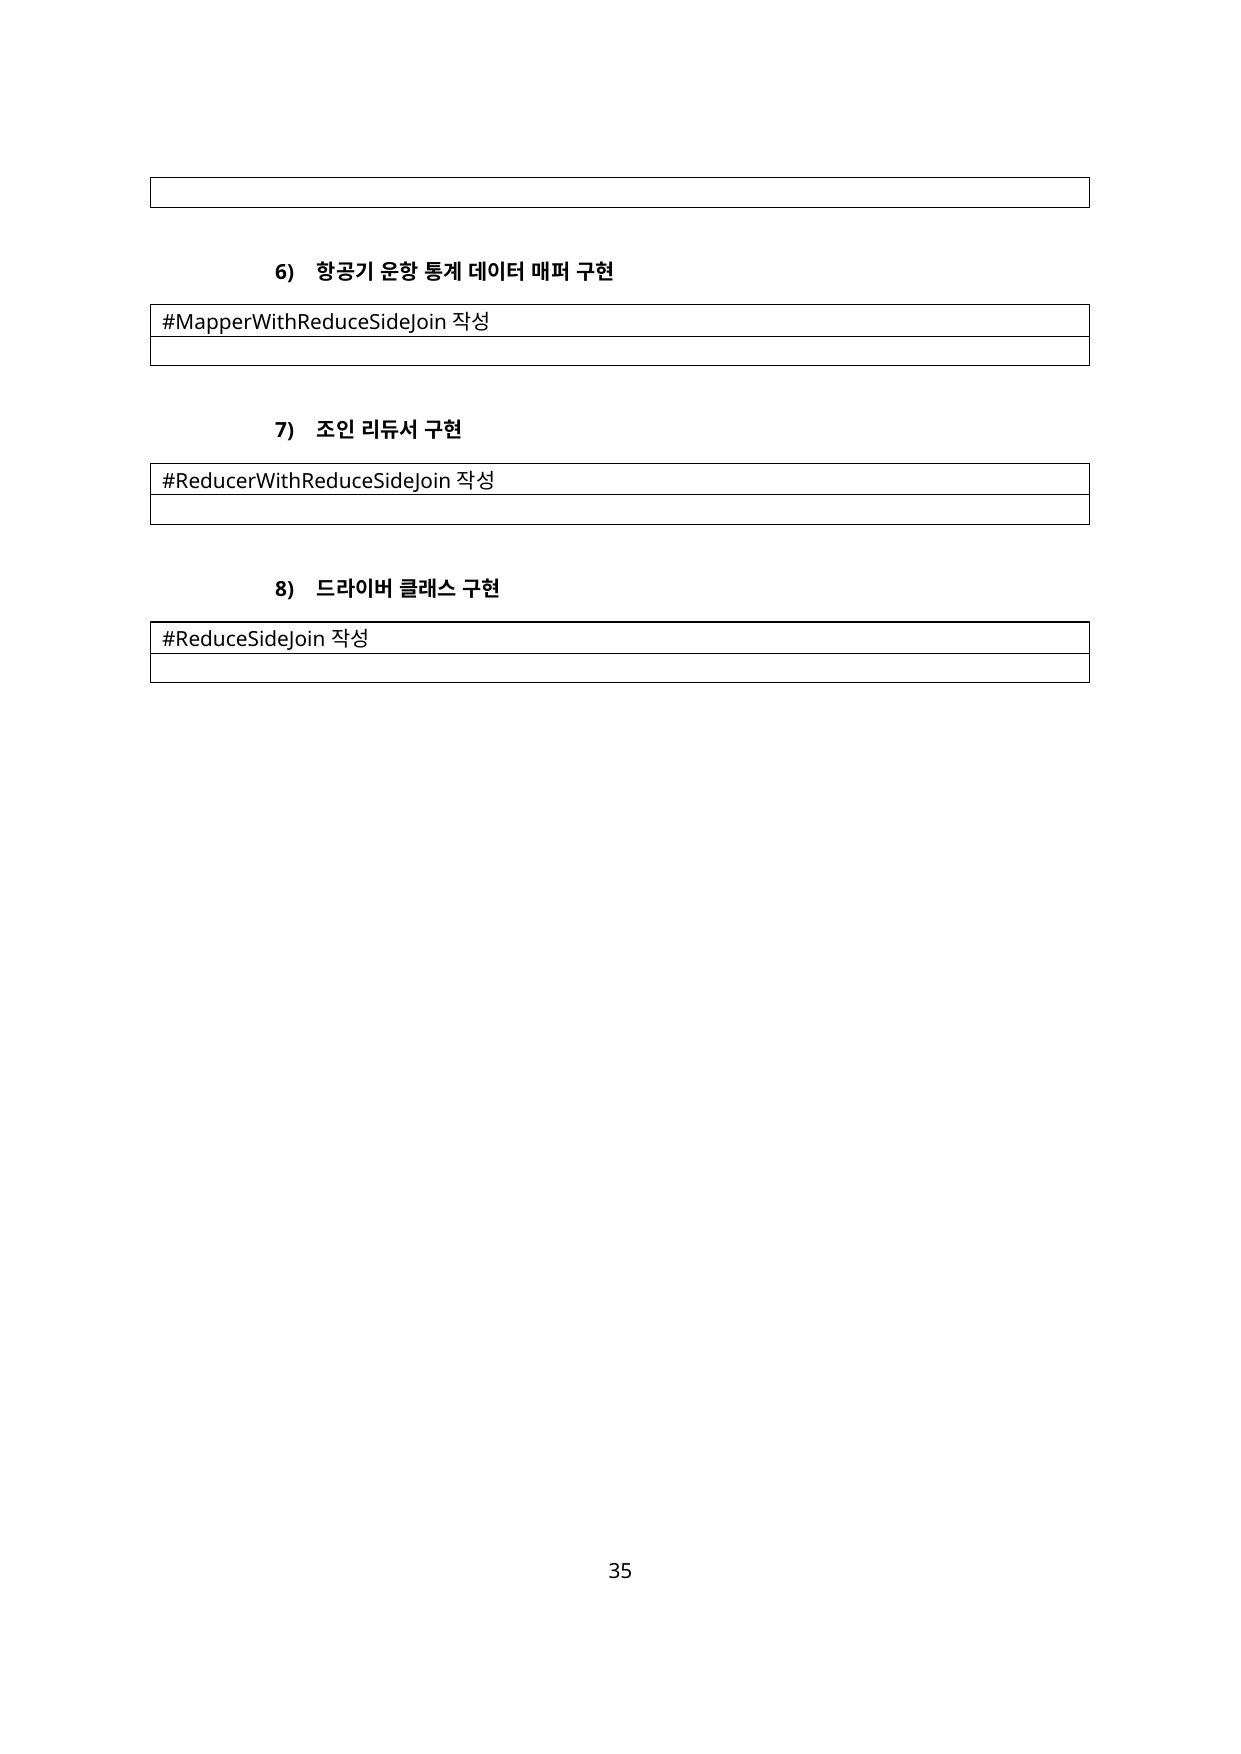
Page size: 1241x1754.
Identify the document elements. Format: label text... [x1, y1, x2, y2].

list 조인 리듀서 구현 [275, 413, 1090, 444]
list 항공기 운항 통계 데이터 매퍼 구현 [275, 255, 1090, 285]
table_cell [151, 495, 1089, 524]
table_cell [151, 178, 1089, 207]
table_cell [151, 654, 1089, 682]
list 드라이버 클래스 구현 [275, 572, 1090, 602]
table_header #MapperWithReduceSideJoin 작성 [151, 305, 1089, 336]
table_header #ReducerWithReduceSideJoin 작성 [151, 464, 1089, 494]
table_header #ReduceSideJoin 작성 [151, 623, 1089, 653]
table_cell [151, 337, 1089, 365]
